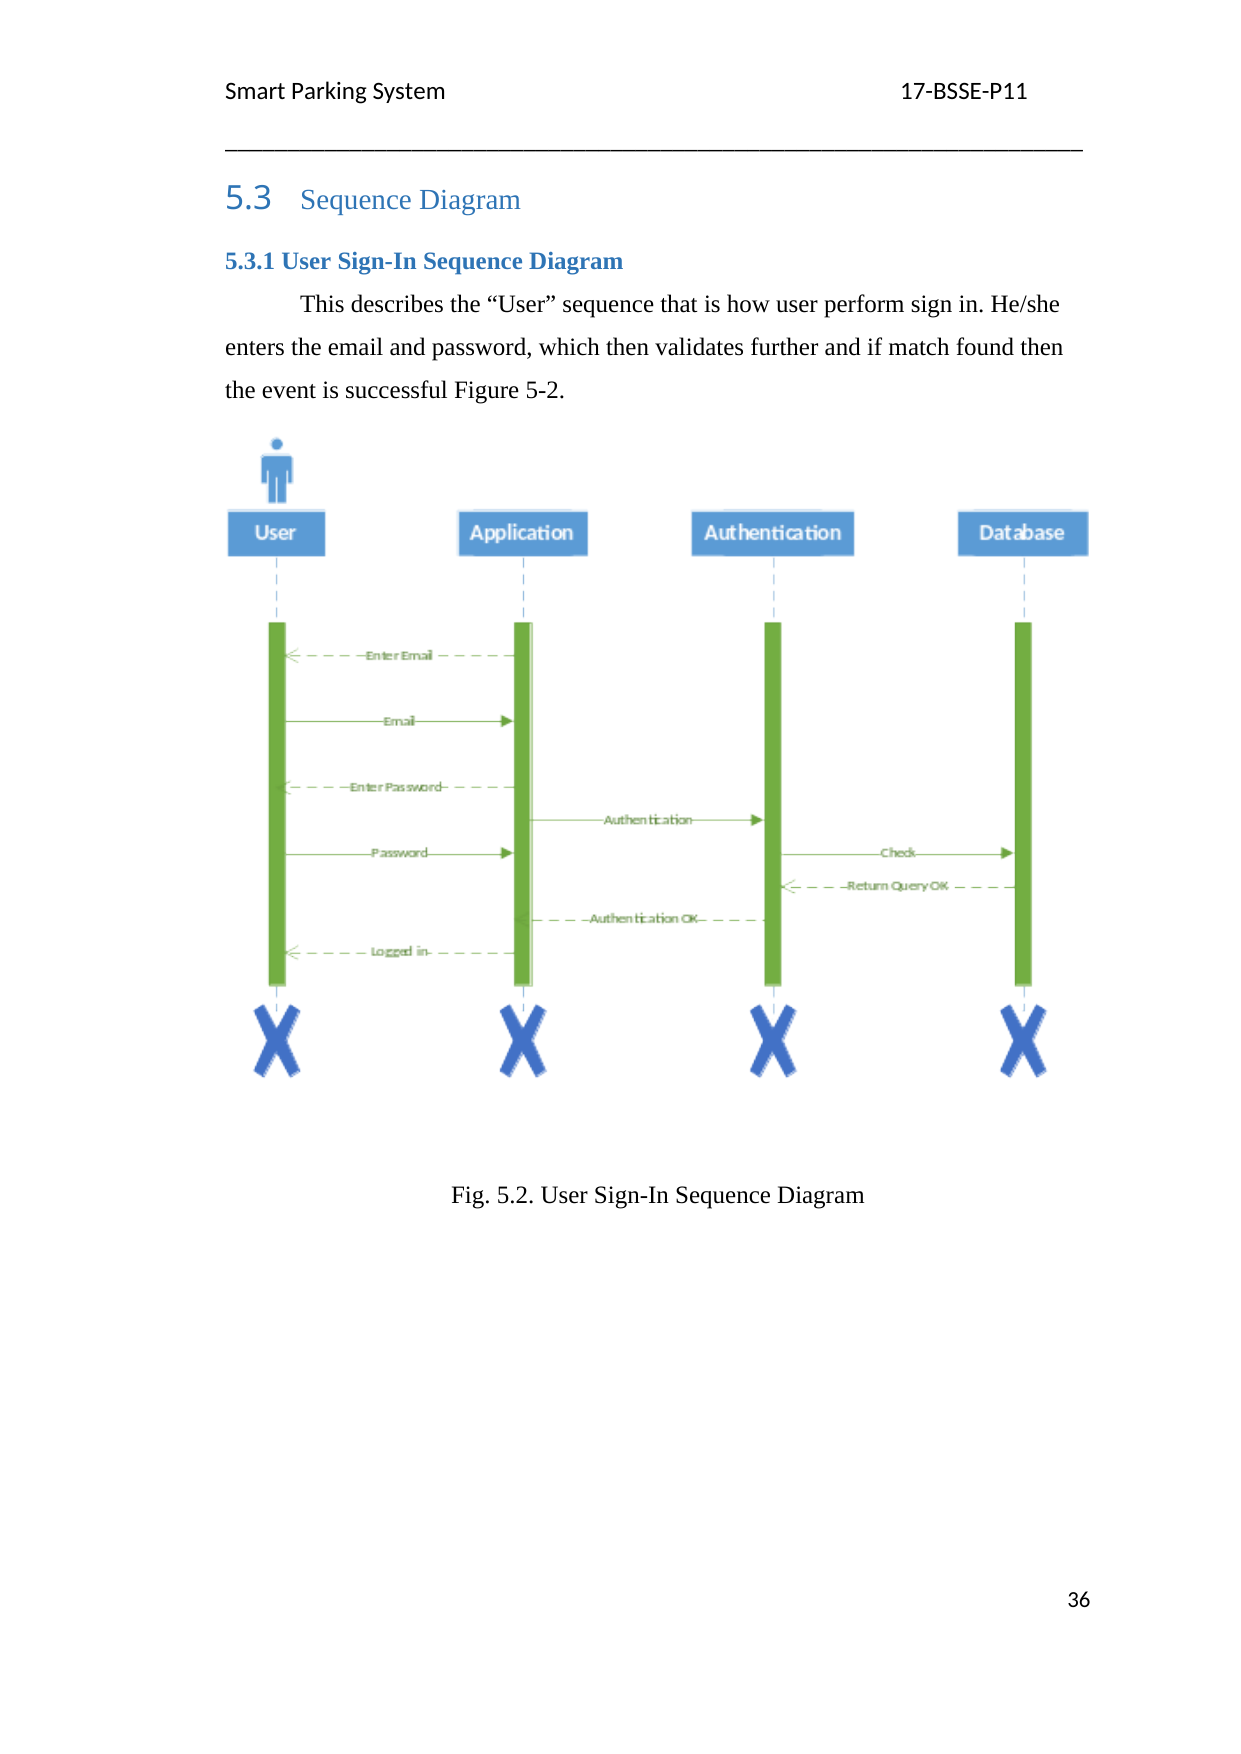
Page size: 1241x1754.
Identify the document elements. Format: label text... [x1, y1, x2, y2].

subtitle Sequence Diagram [225, 174, 1090, 219]
text This describes the “User” sequence that is how user perform sign in. He/she enters the email and password, which then validates further and if match found then the event is successful Figure 5-2. [225, 289, 1090, 404]
subtitle 5.3.1 User Sign-In Sequence Diagram [225, 246, 1090, 275]
text Fig. 5.2. User Sign-In Sequence Diagram [225, 1180, 1090, 1208]
